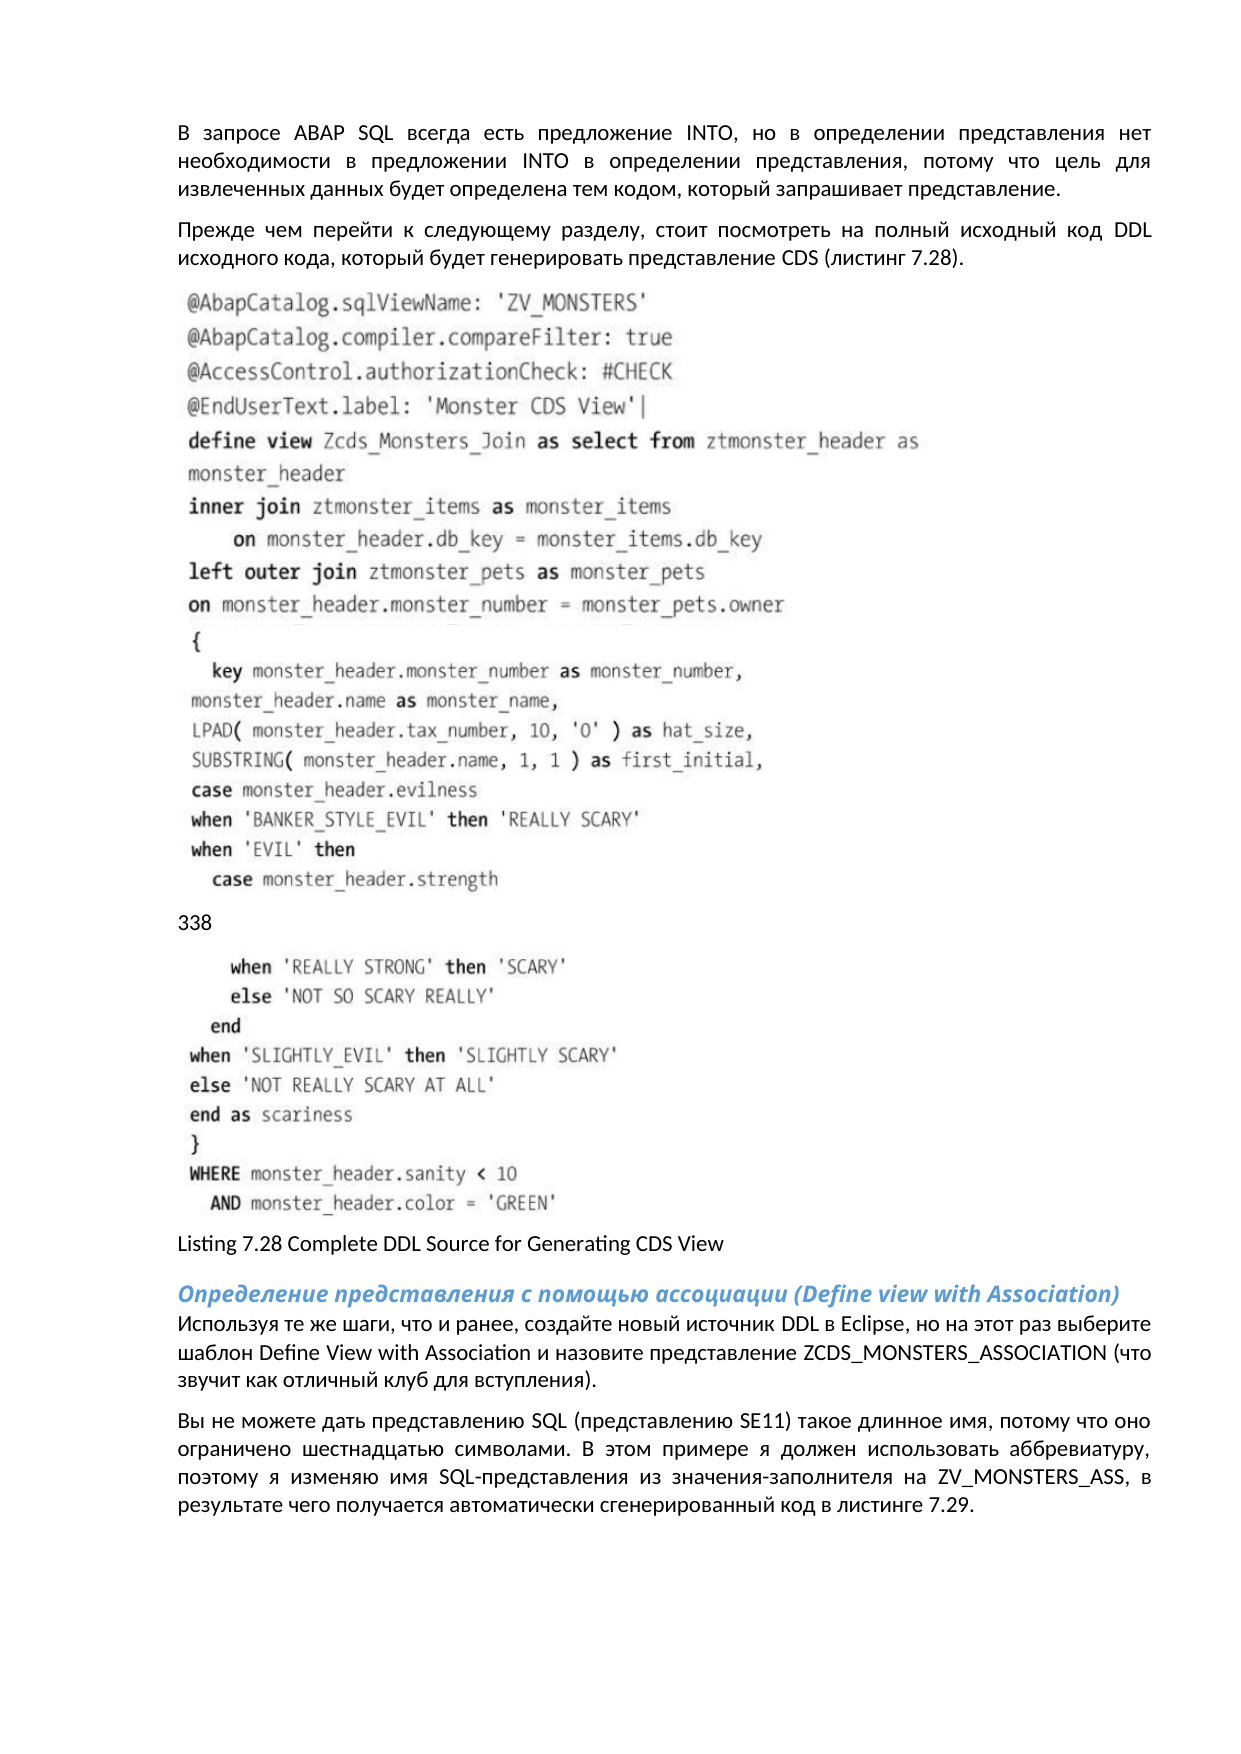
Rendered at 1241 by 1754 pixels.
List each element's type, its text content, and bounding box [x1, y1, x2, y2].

text Прежде чем перейти к следующему разделу, стоит посмотреть на полный исходный код DDL исходного кода, который будет генерировать представление CDS (листинг 7.28). [177, 215, 1152, 271]
text Вы не можете дать представлению SQL (представлению SE11) такое длинное имя, потому что оно ограничено шестнадцатью символами. В этом примере я должен использовать аббревиатуру, поэтому я изменяю имя SQL-представления из значения-заполнителя на ZV_MONSTERS_ASS, в результате чего получается автоматически сгенерированный код в листинге 7.29. [177, 1406, 1152, 1518]
text В запросе ABAP SQL всегда есть предложение INTO, но в определении представления нет необходимости в предложении INTO в определении представления, потому что цель для извлеченных данных будет определена тем кодом, который запрашивает представление. [177, 118, 1152, 202]
picture [177, 948, 648, 1217]
picture [177, 283, 933, 896]
text Listing 7.28 Complete DDL Source for Generating CDS View [177, 1229, 1152, 1257]
text Используя те же шаги, что и ранее, создайте новый источник DDL в Eclipse, но на этот раз выберите шаблон Define View with Association и назовите представление ZCDS_MONSTERS_ASSOCIATION (что звучит как отличный клуб для вступления). [177, 1309, 1152, 1394]
subtitle Определение представления с помощью ассоциации (Define view with Association) [177, 1278, 1152, 1309]
text 338 [177, 908, 1152, 936]
